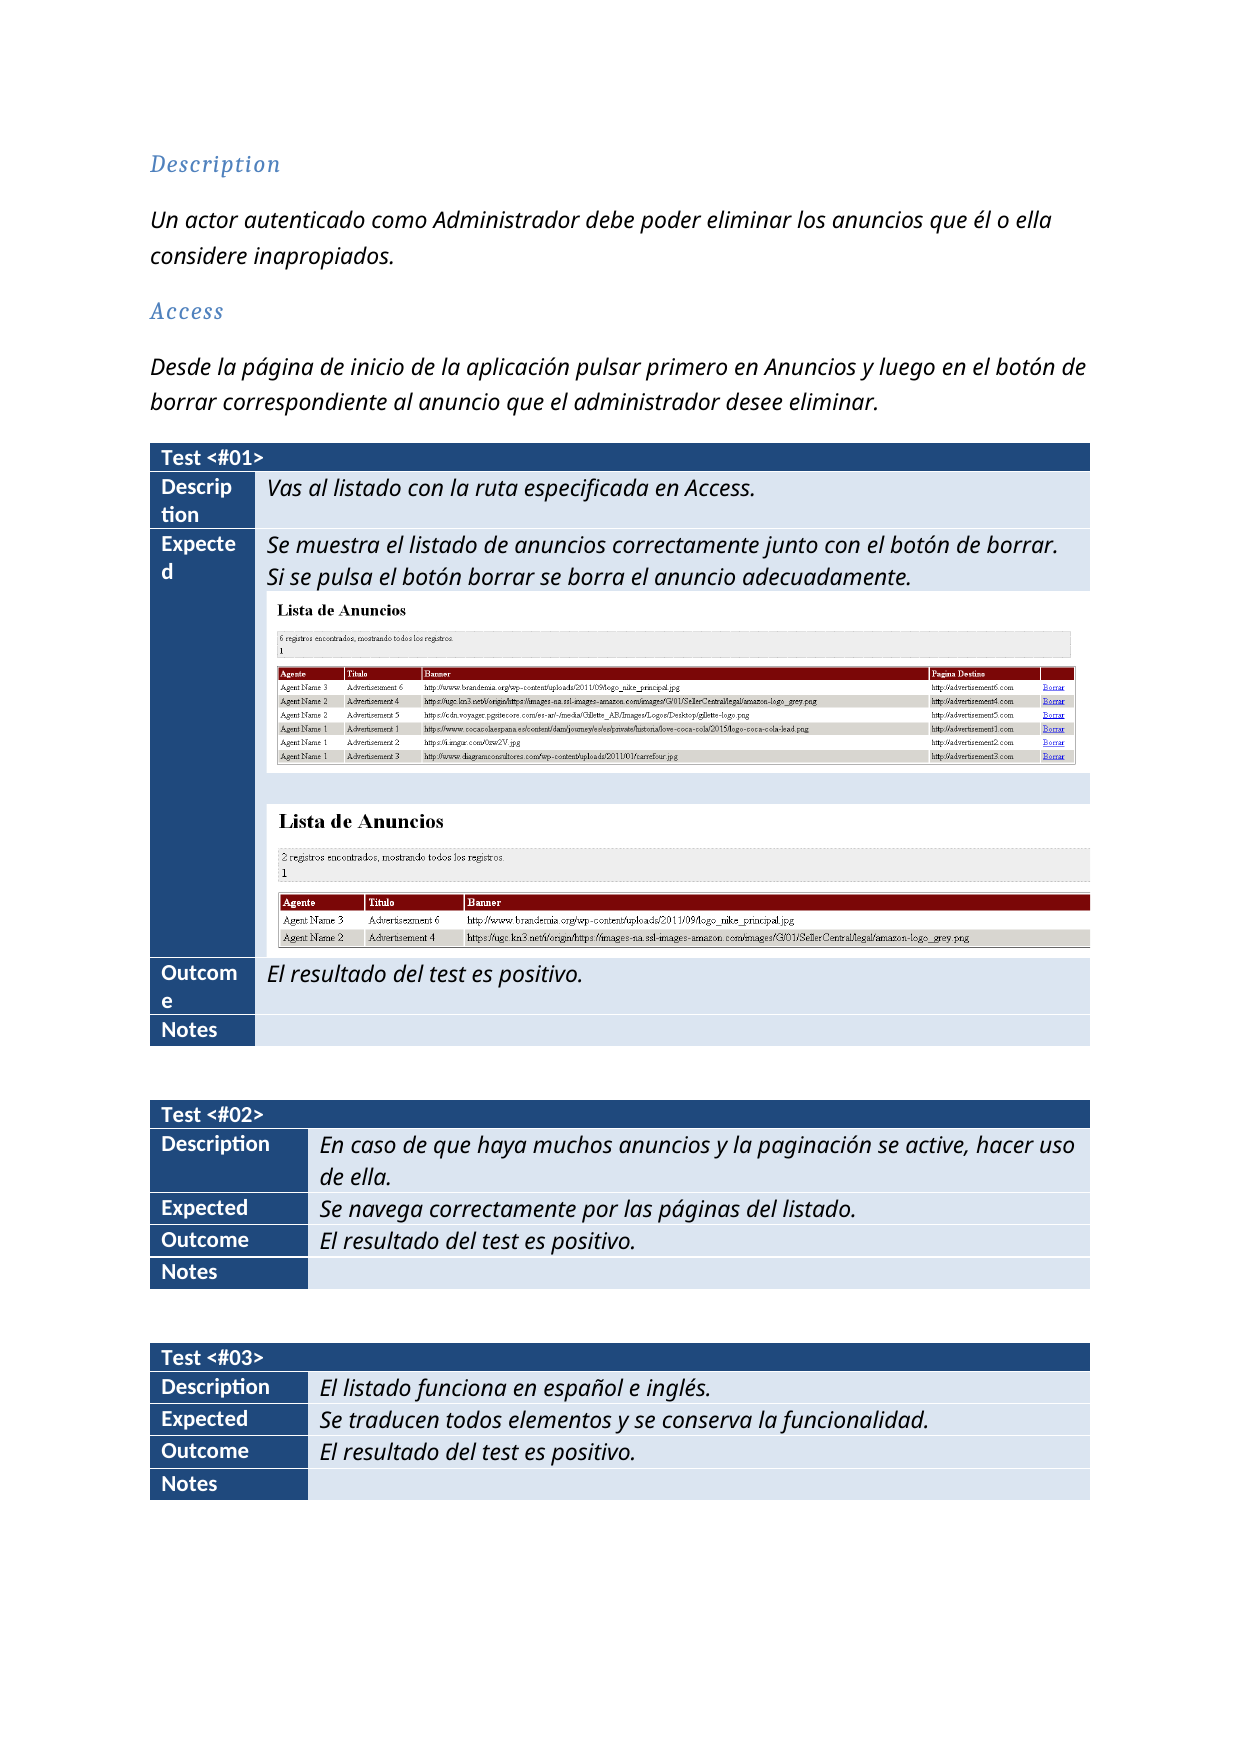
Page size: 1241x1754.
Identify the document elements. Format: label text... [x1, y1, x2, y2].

table_cell El resultado del test es positivo. [308, 1225, 1090, 1256]
table_cell Se navega correctamente por las páginas del listado. [308, 1193, 1090, 1224]
table_cell En caso de que haya muchos anuncios y la paginación se active, hacer uso de ella. [308, 1129, 1090, 1192]
table_cell [308, 1469, 1090, 1500]
table_header Test <#03> [150, 1343, 1090, 1371]
subtitle Description [150, 150, 1090, 179]
table_cell Outcome [150, 1225, 308, 1256]
table_header Test <#02> [150, 1100, 1090, 1128]
table_cell El listado funciona en español e inglés. [308, 1372, 1090, 1403]
table_cell Se muestra el listado de anuncios correctamente junto con el botón de borrar. Si se pulsa el botón borrar se borra el anuncio adecuadamente. [255, 529, 1090, 957]
table_cell Outcome [150, 958, 255, 1014]
text Desde la página de inicio de la aplicación pulsar primero en Anuncios y luego en el botón de borrar correspondiente al anuncio que el administrador desee eliminar. [150, 350, 1090, 418]
table_cell Description [150, 1372, 308, 1403]
text Un actor autenticado como Administrador debe poder eliminar los anuncios que él o ella considere inapropiados. [150, 204, 1090, 271]
picture [266, 804, 1091, 957]
table_cell Description [150, 1129, 308, 1192]
table_cell Se traducen todos elementos y se conserva la funcionalidad. [308, 1404, 1090, 1435]
table_cell Expected [150, 1193, 308, 1224]
subtitle Access [150, 297, 1090, 325]
table_cell Description [150, 472, 255, 528]
table_cell Notes [150, 1015, 255, 1046]
table_cell El resultado del test es positivo. [308, 1436, 1090, 1468]
table_cell Notes [150, 1258, 308, 1289]
table_cell Expected [150, 1404, 308, 1435]
table_cell Notes [150, 1469, 308, 1500]
table_cell Vas al listado con la ruta especificada en Access. [255, 472, 1090, 528]
table_cell Outcome [150, 1436, 308, 1468]
table_cell Expected [150, 529, 255, 957]
table_cell [255, 1015, 1090, 1046]
table_cell [308, 1258, 1090, 1289]
table_cell El resultado del test es positivo. [255, 958, 1090, 1014]
table_header Test <#01> [150, 443, 1090, 471]
picture [266, 591, 1091, 773]
